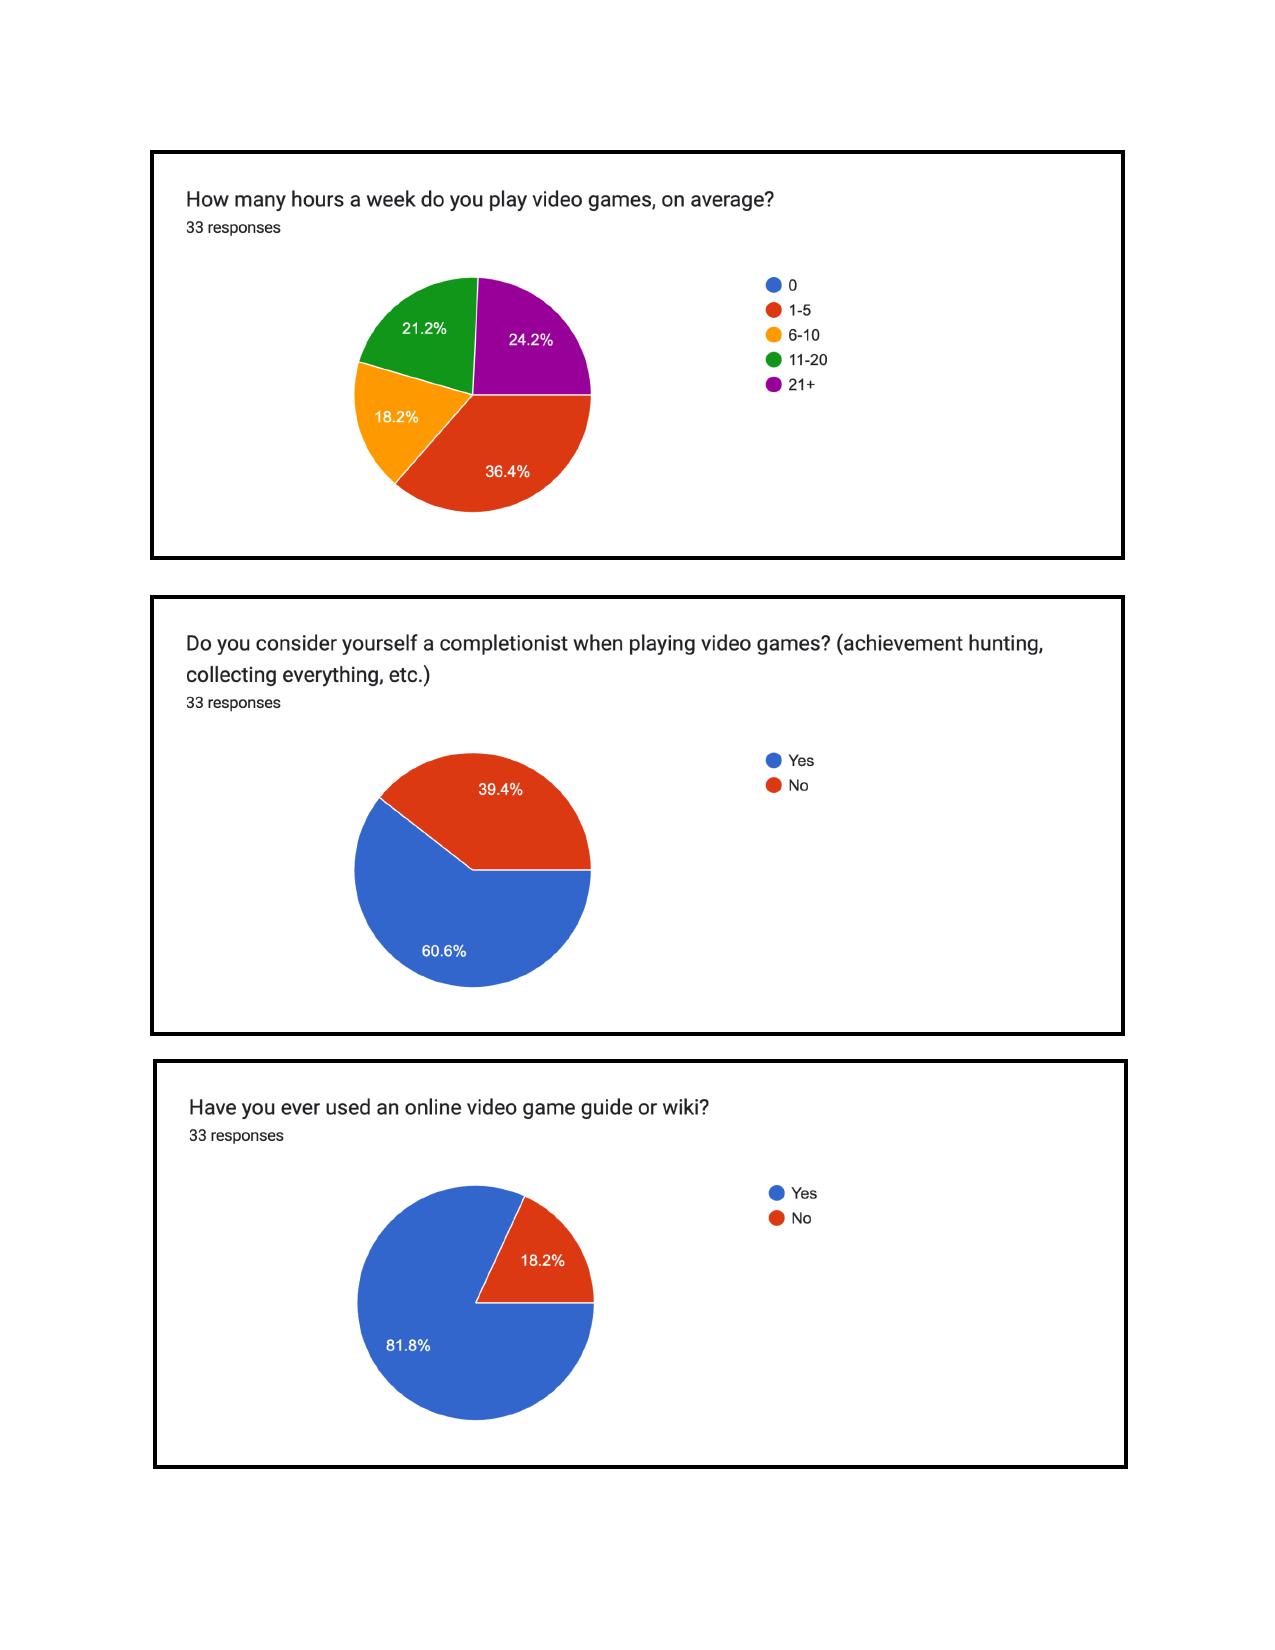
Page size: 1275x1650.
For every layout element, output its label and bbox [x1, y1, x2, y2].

picture [154, 154, 1121, 556]
picture [154, 599, 1121, 1032]
picture [157, 1063, 1124, 1465]
